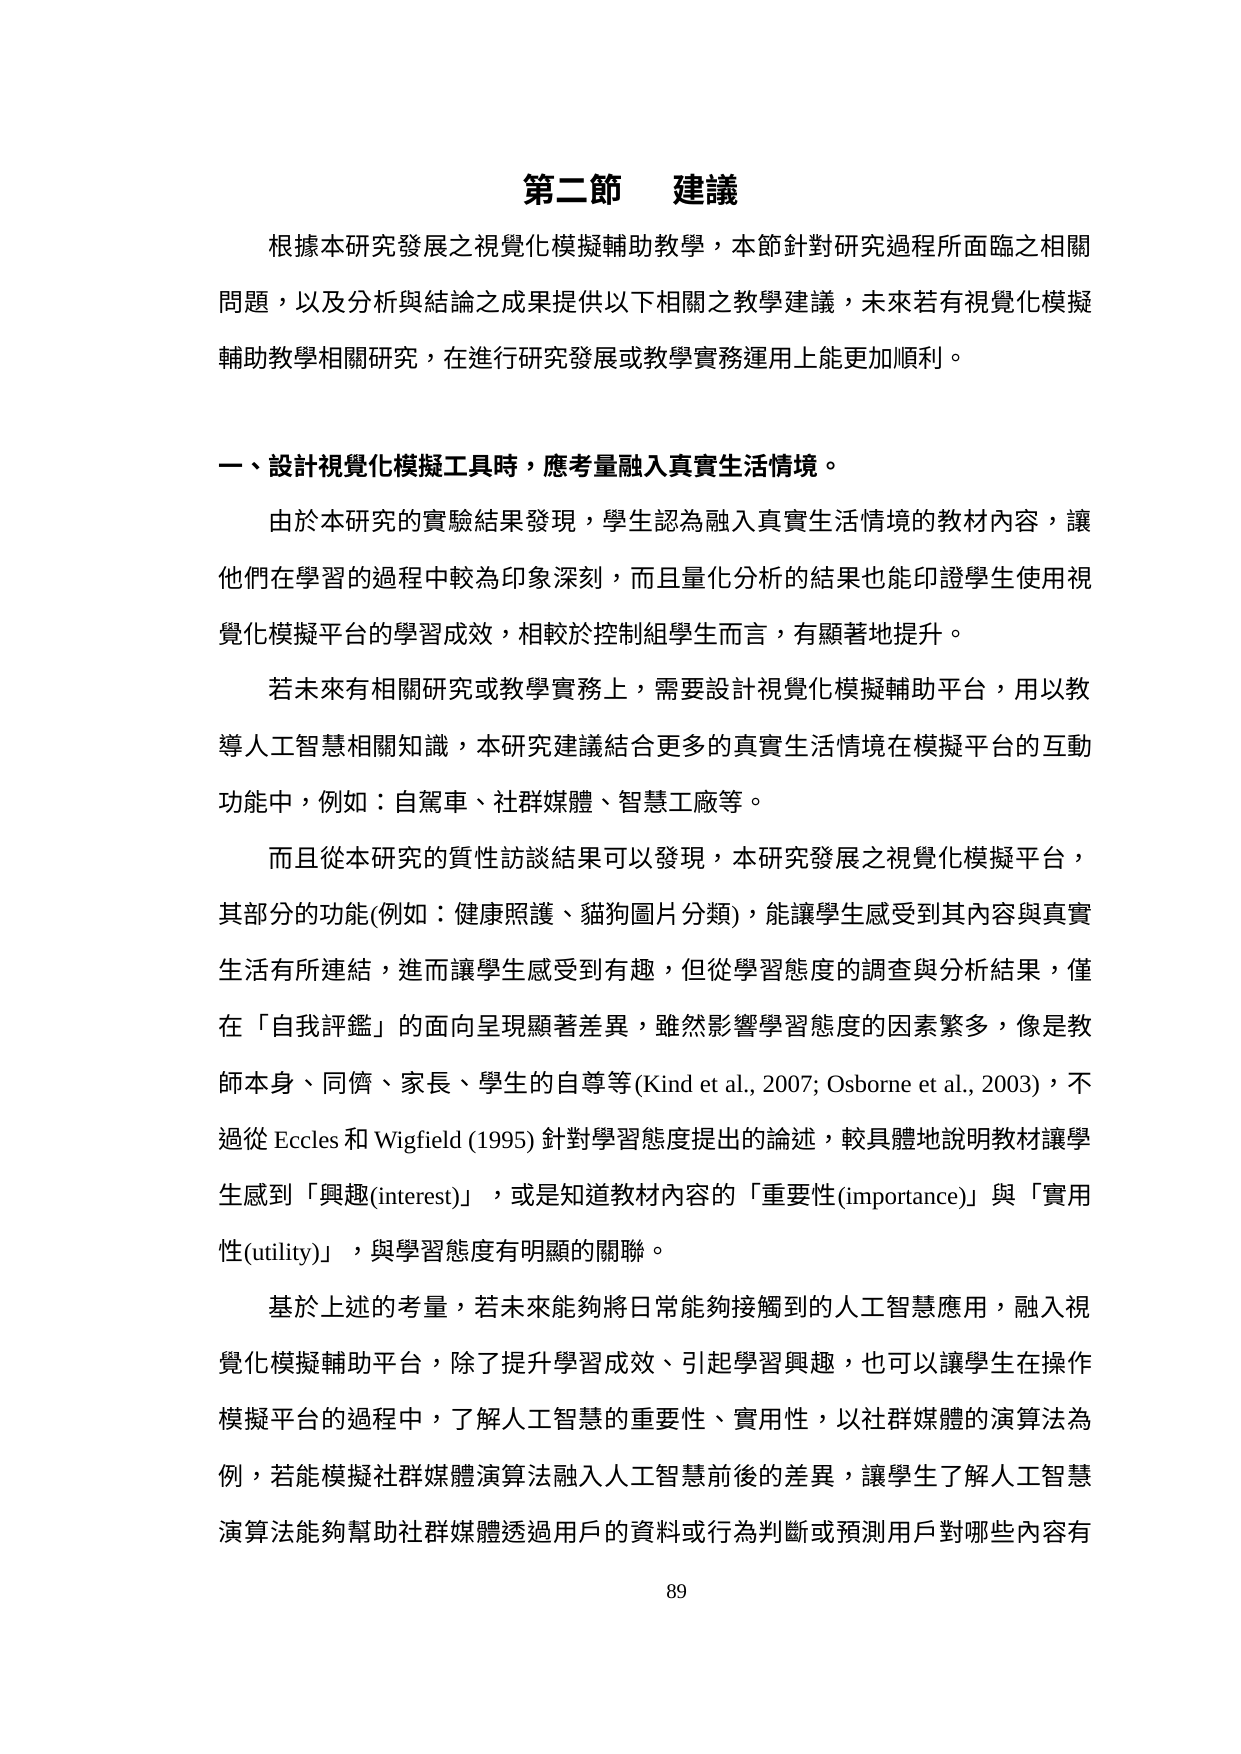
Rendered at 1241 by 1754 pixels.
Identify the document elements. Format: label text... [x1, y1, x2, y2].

text 由於本研究的實驗結果發現，學生認為融入真實生活情境的教材內容，讓他們在學習的過程中較為印象深刻，而且量化分析的結果也能印證學生使用視覺化模擬平台的學習成效，相較於控制組學生而言，有顯著地提升。 [218, 501, 1092, 651]
text 若未來有相關研究或教學實務上，需要設計視覺化模擬輔助平台，用以教導人工智慧相關知識，本研究建議結合更多的真實生活情境在模擬平台的互動功能中，例如：自駕車、社群媒體、智慧工廠等。 [218, 669, 1092, 819]
text 建議 [218, 151, 1092, 226]
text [218, 1287, 1092, 1549]
text 根據本研究發展之視覺化模擬輔助教學，本節針對研究過程所面臨之相關問題，以及分析與結論之成果提供以下相關之教學建議，未來若有視覺化模擬輔助教學相關研究，在進行研究發展或教學實務運用上能更加順利。 [218, 226, 1092, 376]
text 一、設計視覺化模擬工具時，應考量融入真實生活情境。 [218, 446, 1092, 483]
text 而且從本研究的質性訪談結果可以發現，本研究發展之視覺化模擬平台，其部分的功能(例如：健康照護、貓狗圖片分類)，能讓學生感受到其內容與真實生活有所連結，進而讓學生感受到有趣，但從學習態度的調查與分析結果，僅在「自我評鑑」的面向呈現顯著差異，雖然影響學習態度的因素繁多，像是教師本身、同儕、家長、學生的自尊等(Kind et al., 2007; Osborne et al., 2003)，不過從Eccles和Wigfield (1995) 針對學習態度提出的論述，較具體地說明教材讓學生感到「興趣(interest)」，或是知道教材內容的「重要性(importance)」與「實用性(utility)」，與學習態度有明顯的關聯。 [218, 837, 1092, 1269]
